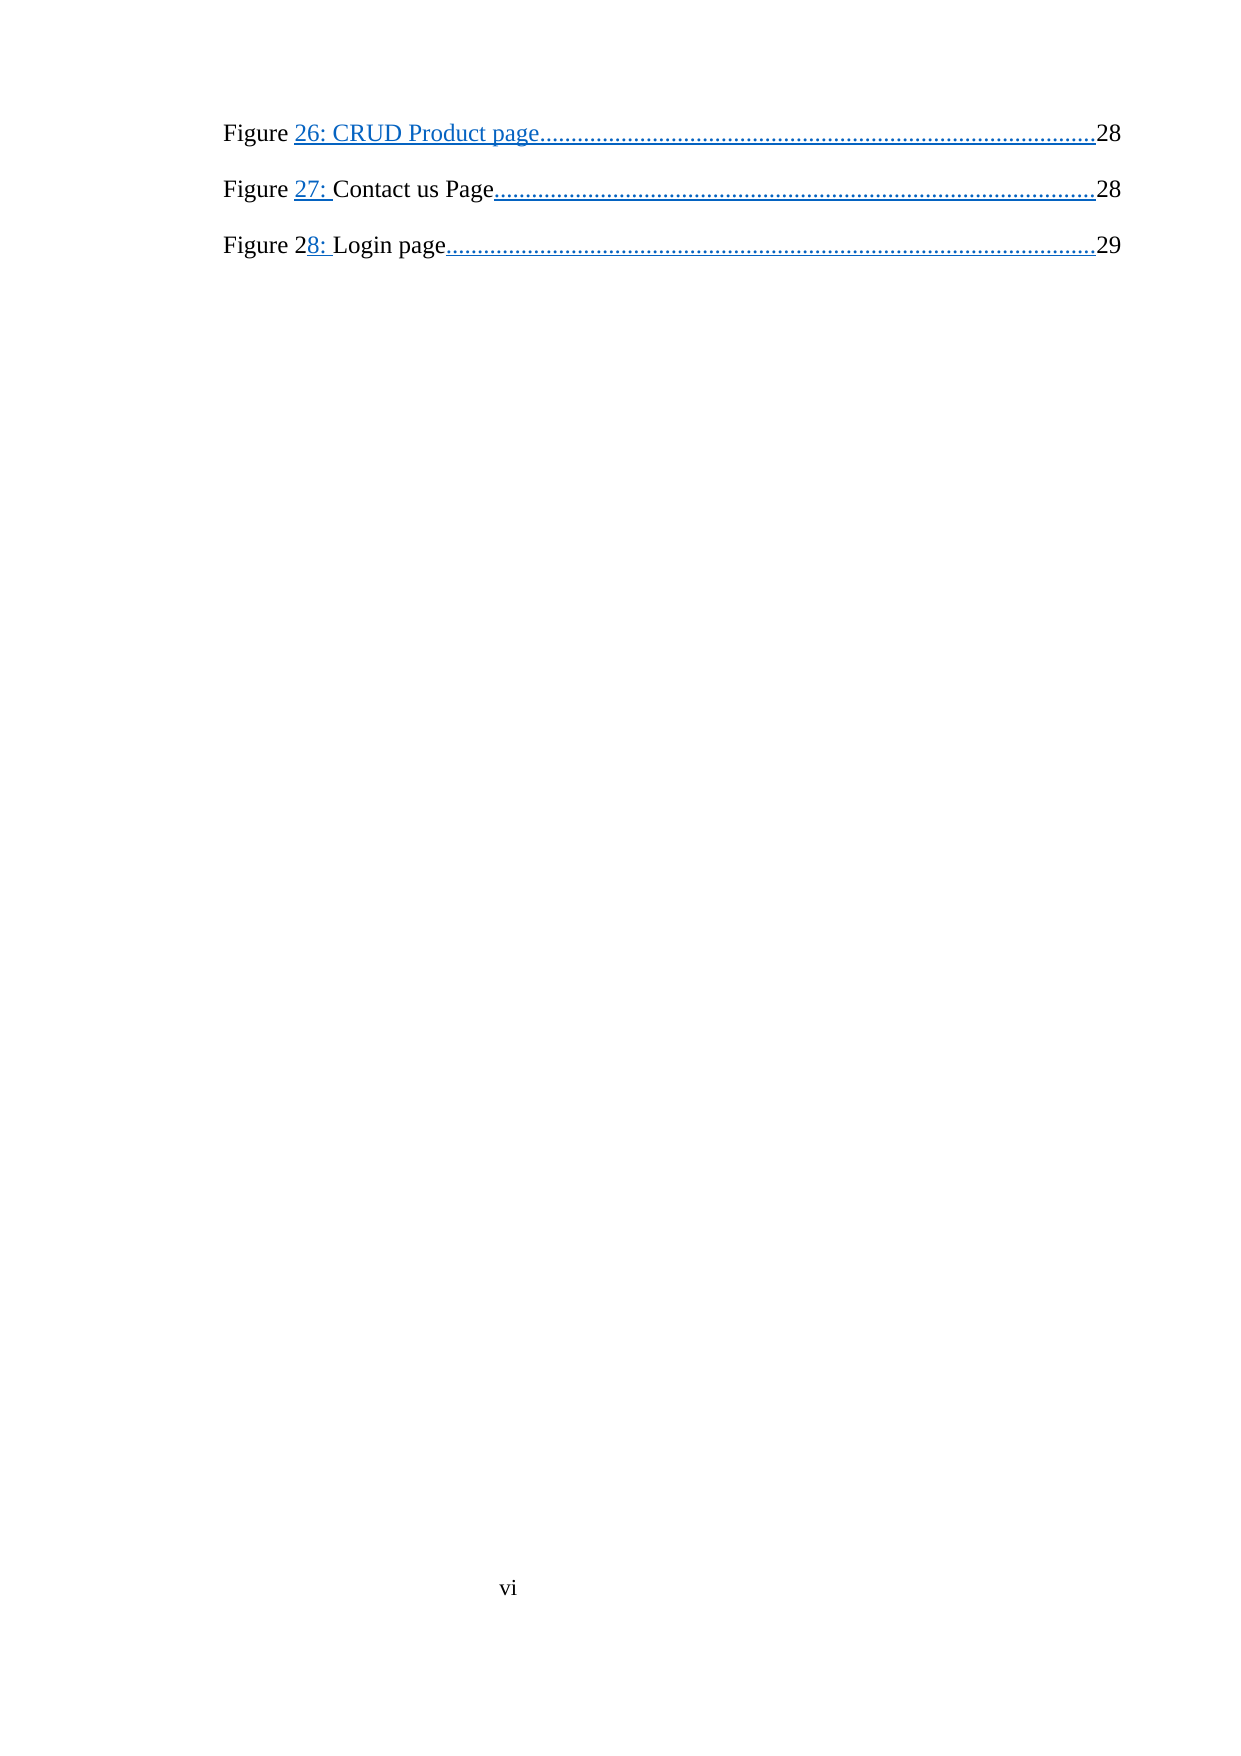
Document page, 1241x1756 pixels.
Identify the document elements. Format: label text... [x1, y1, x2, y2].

text Figure 27: Contact us Page 28 [223, 174, 1122, 203]
text Figure 26: CRUD Product page 28 [223, 118, 1122, 147]
text Figure 28: Login page 29 [223, 230, 1122, 258]
